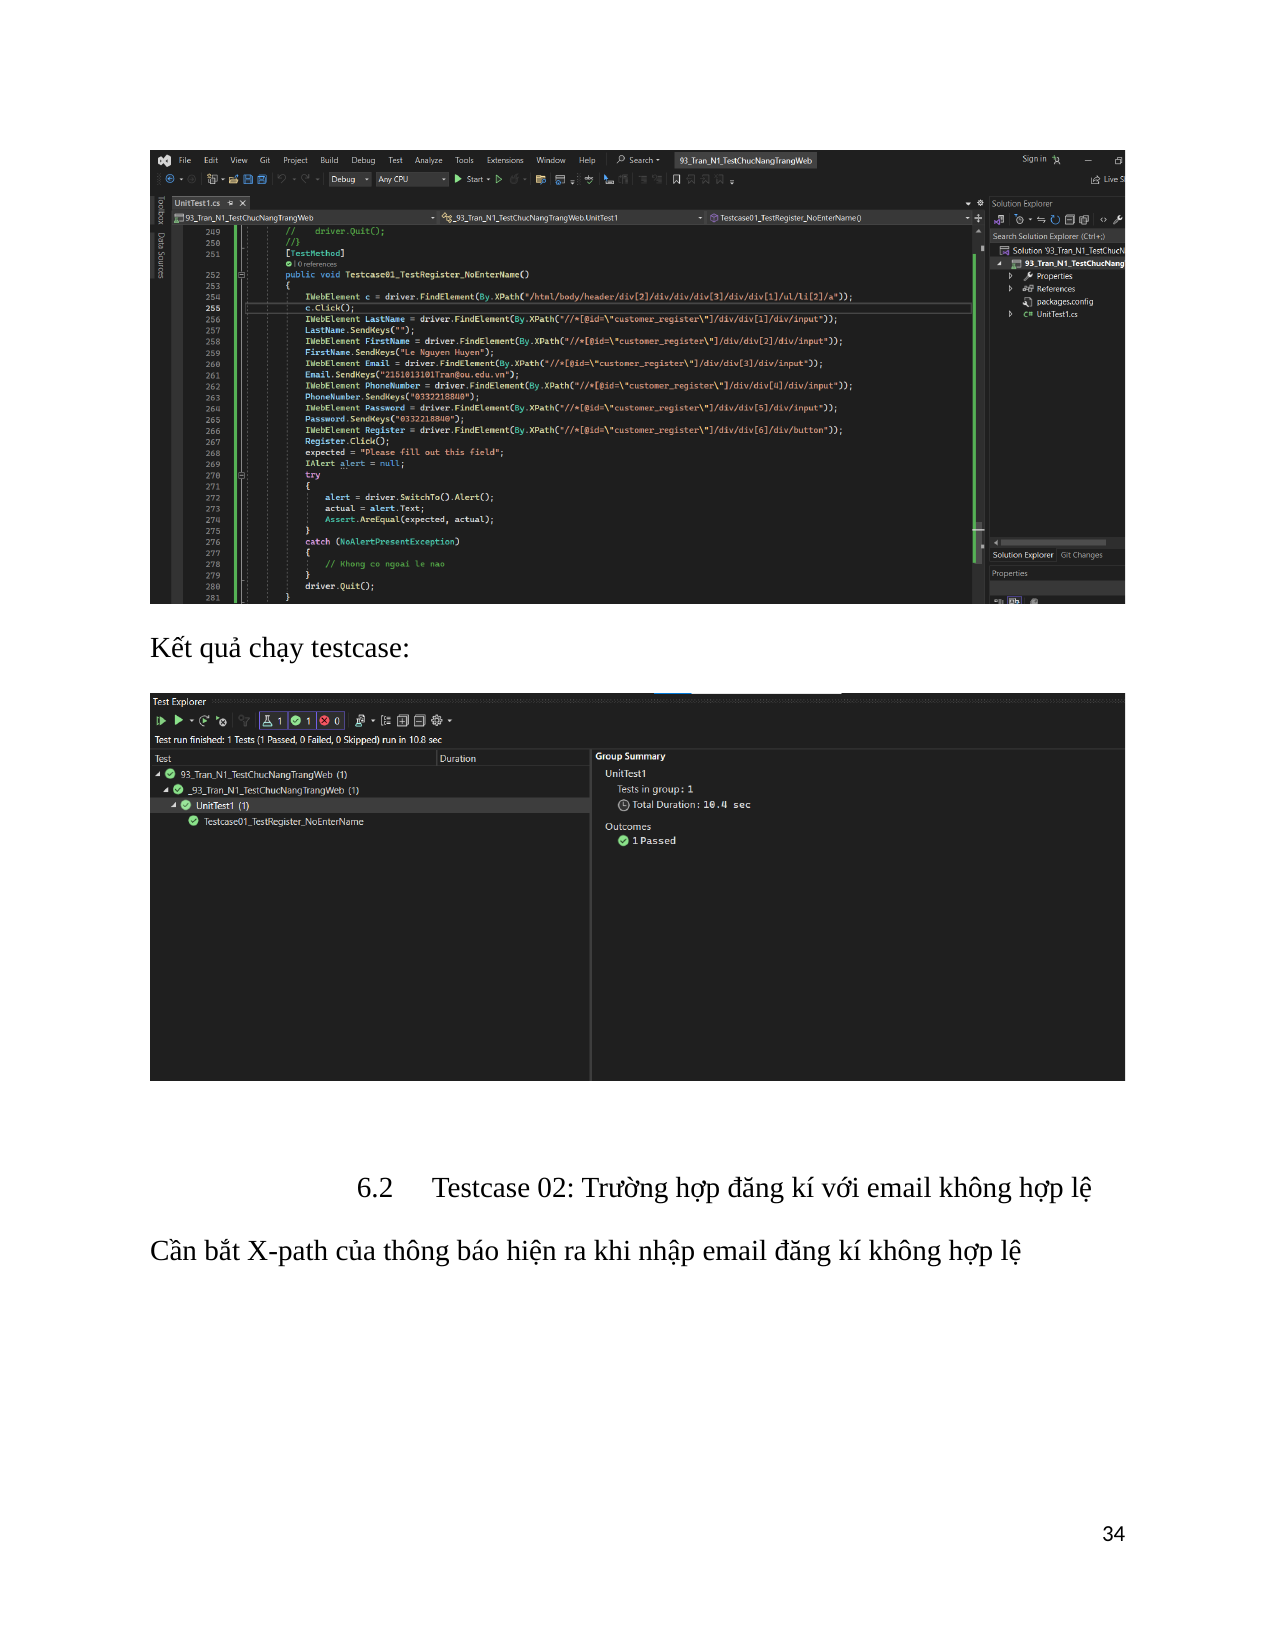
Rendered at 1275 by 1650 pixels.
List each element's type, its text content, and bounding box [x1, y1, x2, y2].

text Kết quả chạy testcase: [150, 630, 1125, 664]
list Testcase 02: Trường hợp đăng kí với email không hợp lệ [357, 1170, 1125, 1204]
picture [150, 150, 1125, 604]
text Cần bắt X-path của thông báo hiện ra khi nhập email đăng kí không hợp lệ [150, 1233, 1125, 1266]
picture [150, 693, 1125, 1081]
